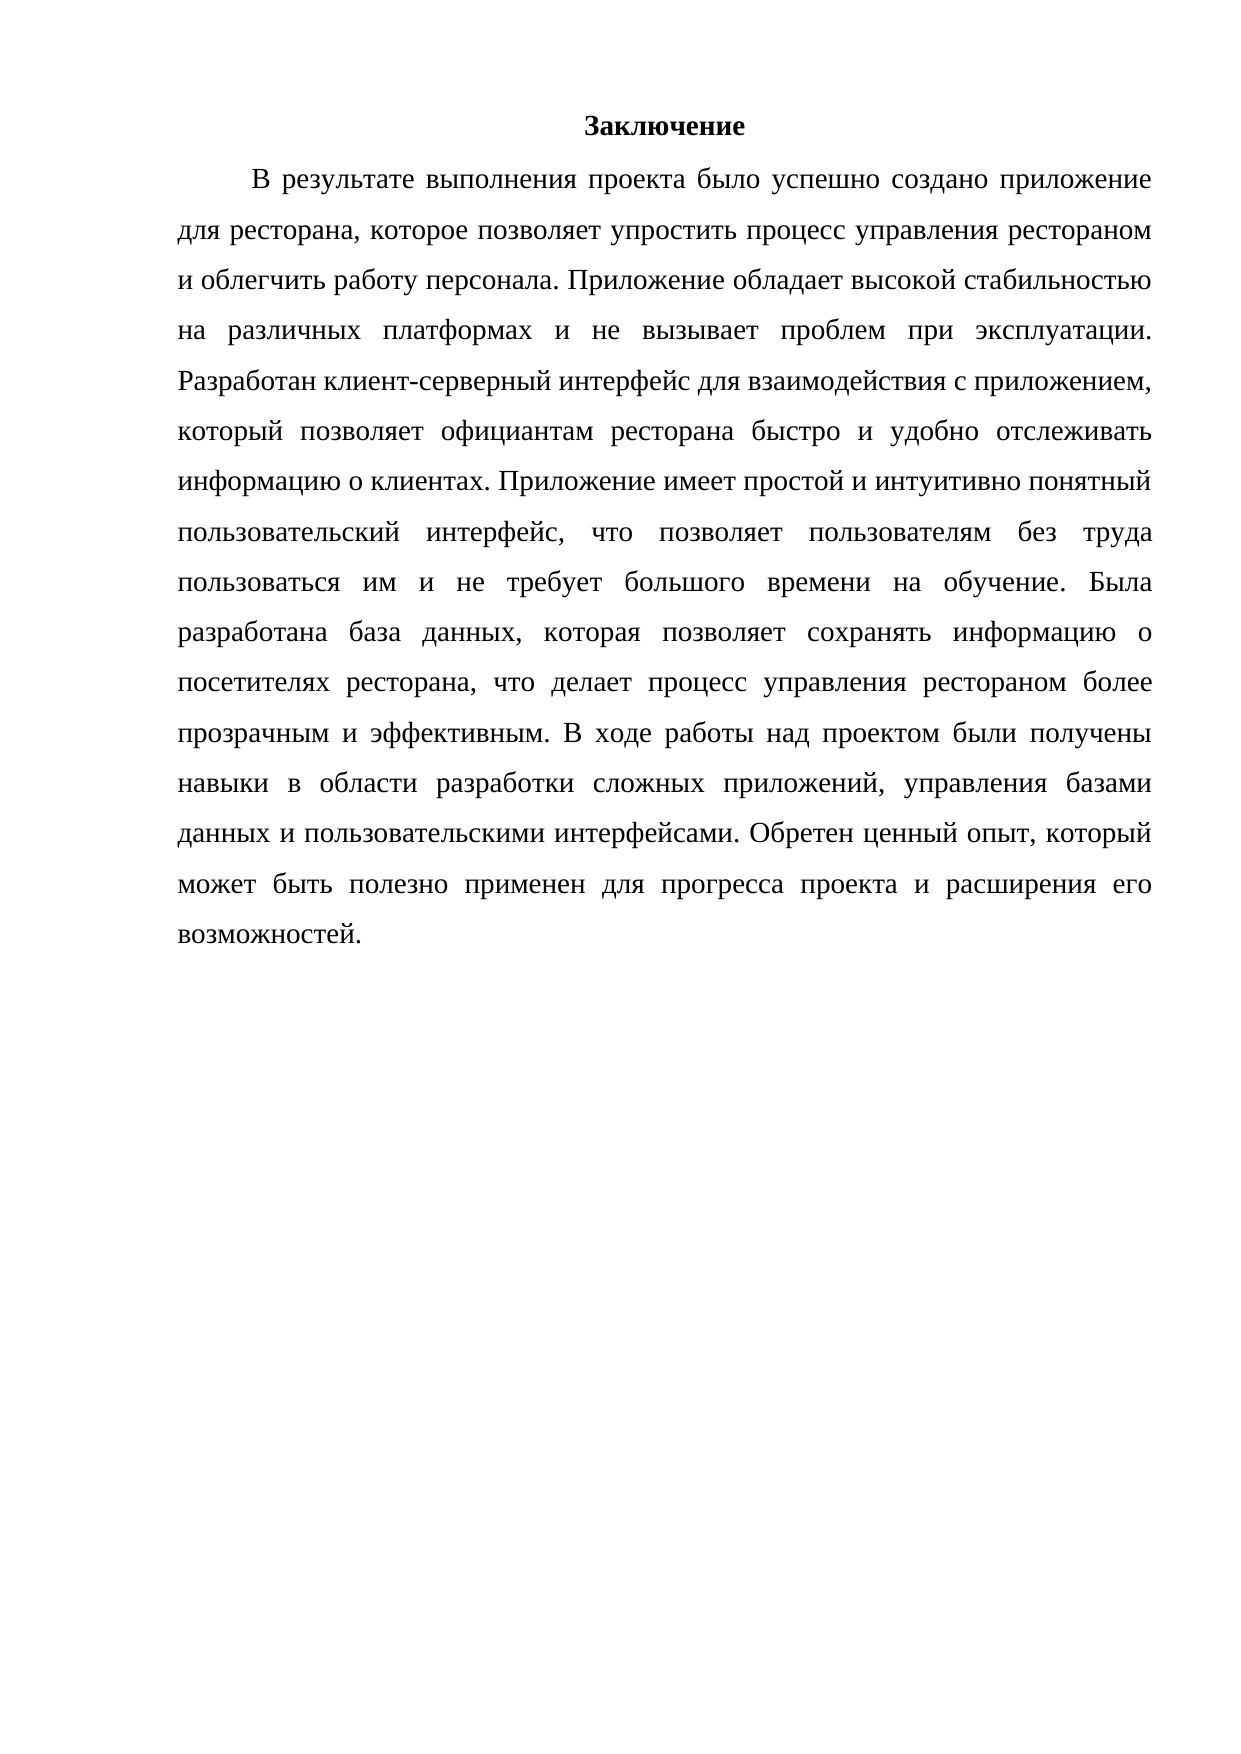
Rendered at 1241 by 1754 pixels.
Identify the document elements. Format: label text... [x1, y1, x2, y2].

text В результате выполнения проекта было успешно создано приложение для ресторана, которое позволяет упростить процесс управления рестораном и облегчить работу персонала. Приложение обладает высокой стабильностью на различных платформах и не вызывает проблем при эксплуатации. Разработан клиент-серверный интерфейс для взаимодействия с приложением, который позволяет официантам ресторана быстро и удобно отслеживать информацию о клиентах. Приложение имеет простой и интуитивно понятный пользовательский интерфейс, что позволяет пользователям без труда пользоваться им и не требует большого времени на обучение. Была разработана база данных, которая позволяет сохранять информацию о посетителях ресторана, что делает процесс управления рестораном более прозрачным и эффективным. В ходе работы над проектом были получены навыки в области разработки сложных приложений, управления базами данных и пользовательскими интерфейсами. Обретен ценный опыт, который может быть полезно применен для прогресса проекта и расширения его возможностей. [177, 161, 1152, 950]
text Заключение [295, 108, 1034, 142]
